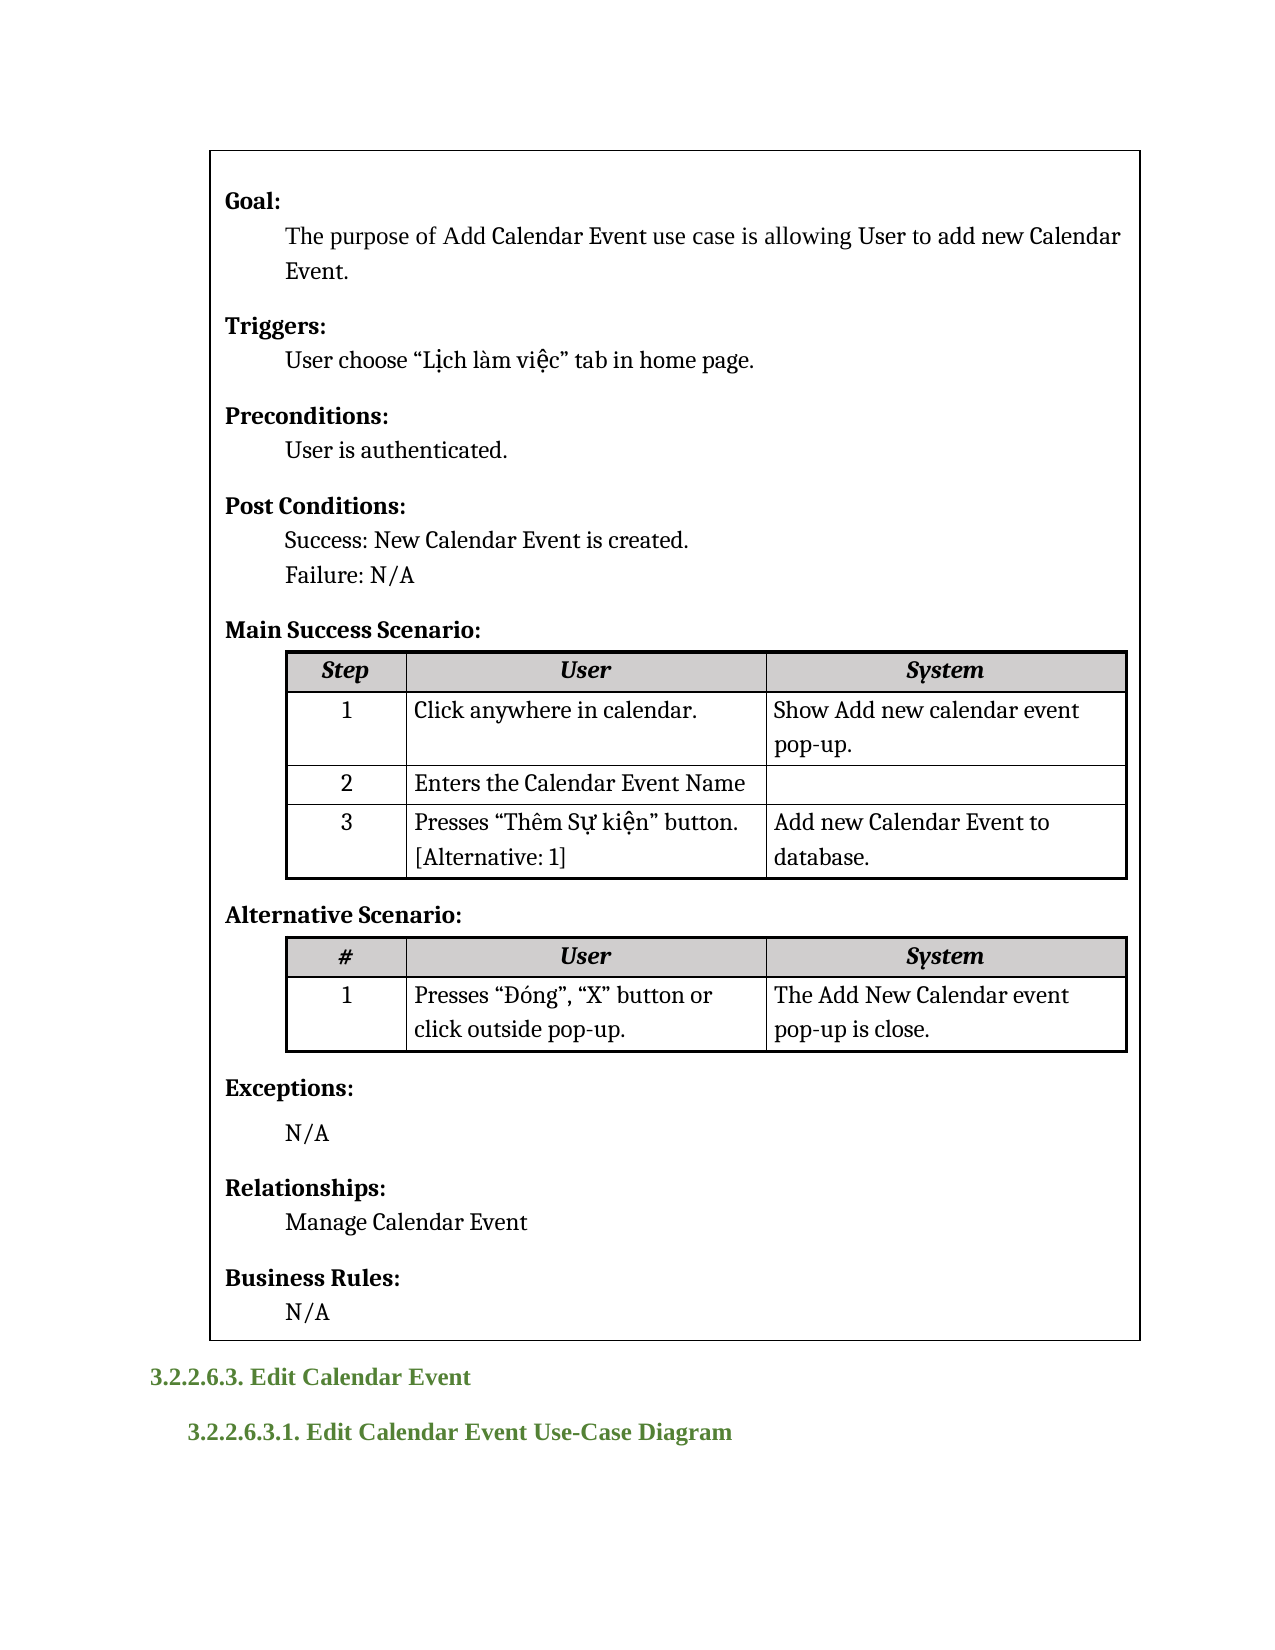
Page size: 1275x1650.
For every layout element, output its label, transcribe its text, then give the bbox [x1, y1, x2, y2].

subtitle Edit Calendar Event Use-Case Diagram [187, 1417, 1125, 1446]
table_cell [211, 151, 1139, 1340]
subtitle Edit Calendar Event [150, 1362, 1125, 1391]
